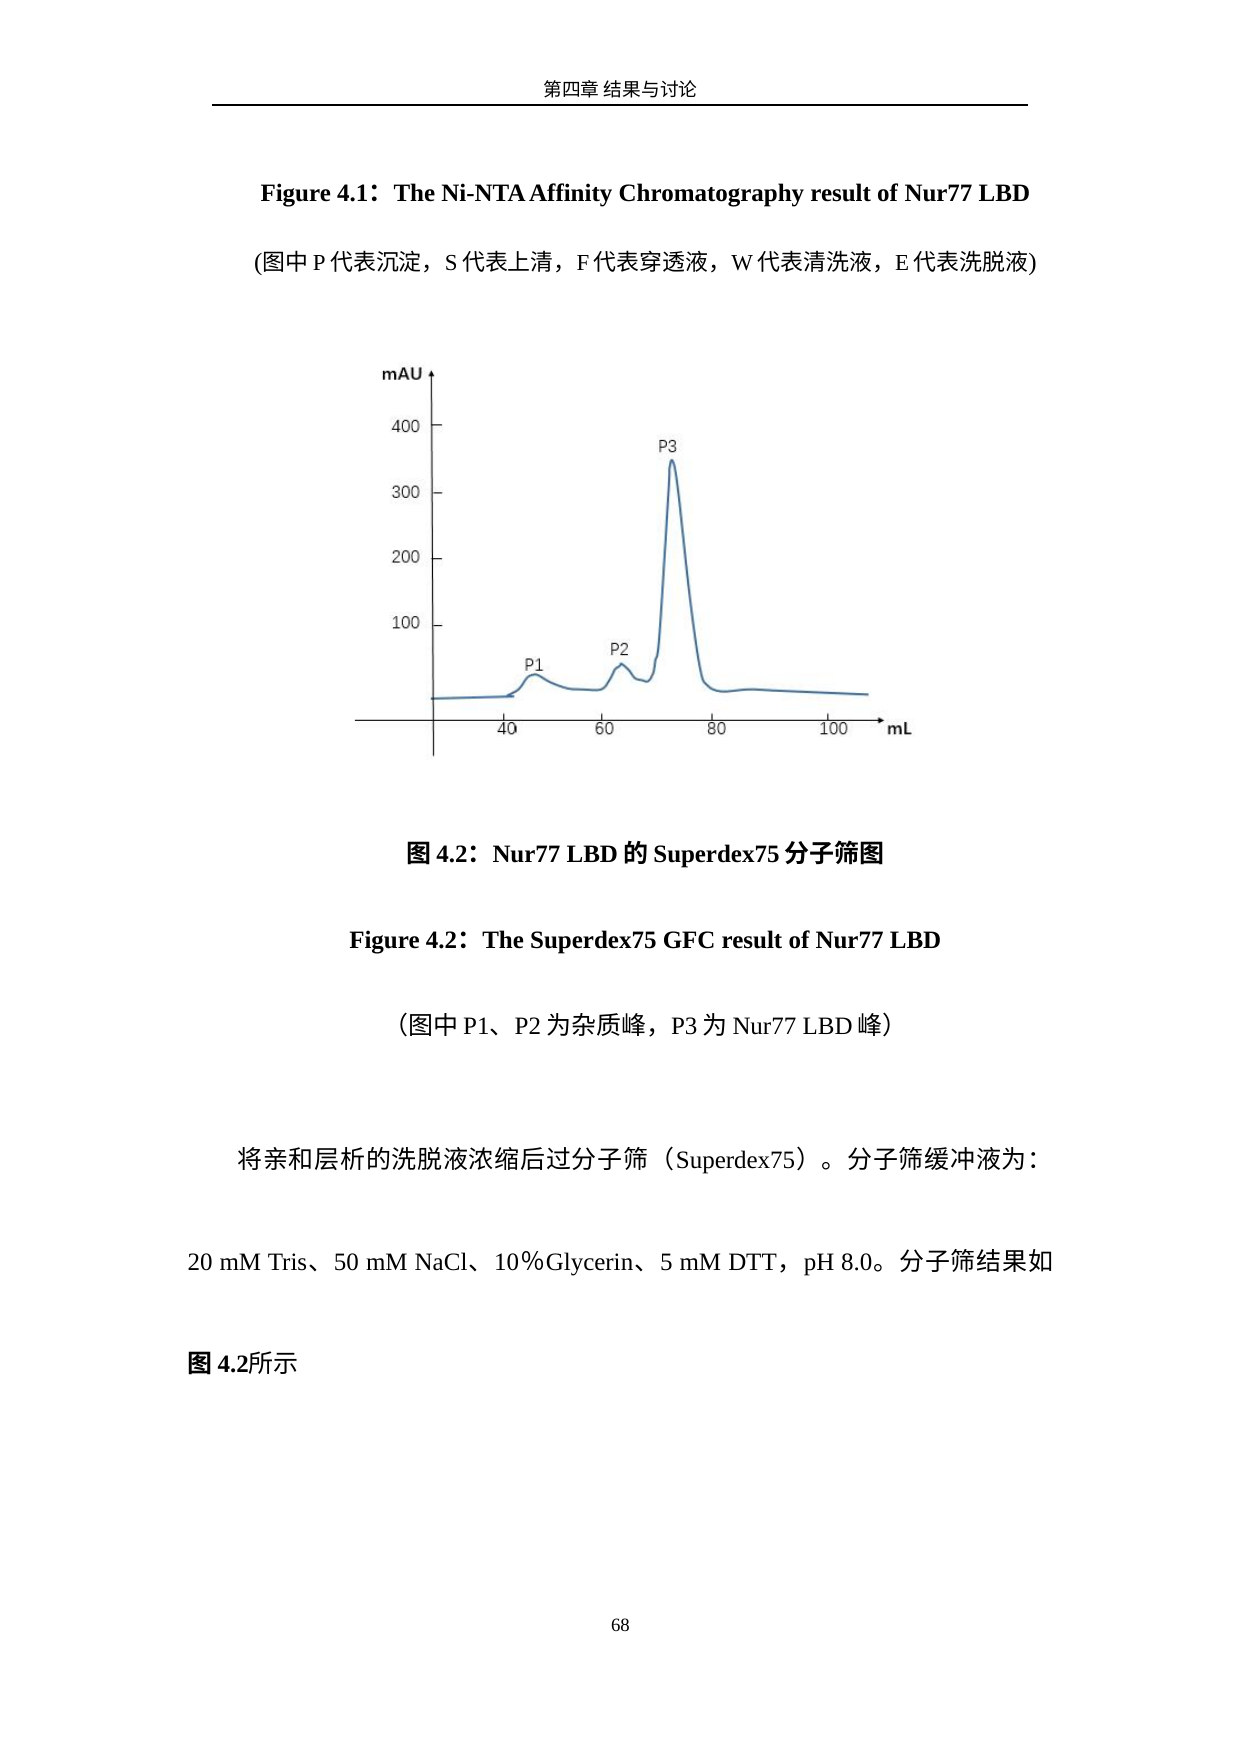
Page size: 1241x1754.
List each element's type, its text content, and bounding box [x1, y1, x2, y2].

picture [354, 353, 922, 760]
text Figure 4.1：The Ni-NTA Affinity Chromatography result of Nur77 LBD [187, 157, 1053, 225]
text （图中P1、P2为杂质峰，P3为Nur77 LBD峰） [187, 989, 1053, 1057]
text 将亲和层析的洗脱液浓缩后过分子筛（Superdex75）。分子筛缓冲液为：20 mM Tris、50 mM NaCl、10％Glycerin、5 mM DTT，pH 8.0。分子筛结果如图4.2所示 [187, 1124, 1053, 1396]
text Figure 4.2：The Superdex75 GFC result of Nur77 LBD [187, 903, 1053, 971]
text (图中P代表沉淀，S代表上清，F代表穿透液，W代表清洗液，E代表洗脱液) [187, 243, 1053, 277]
